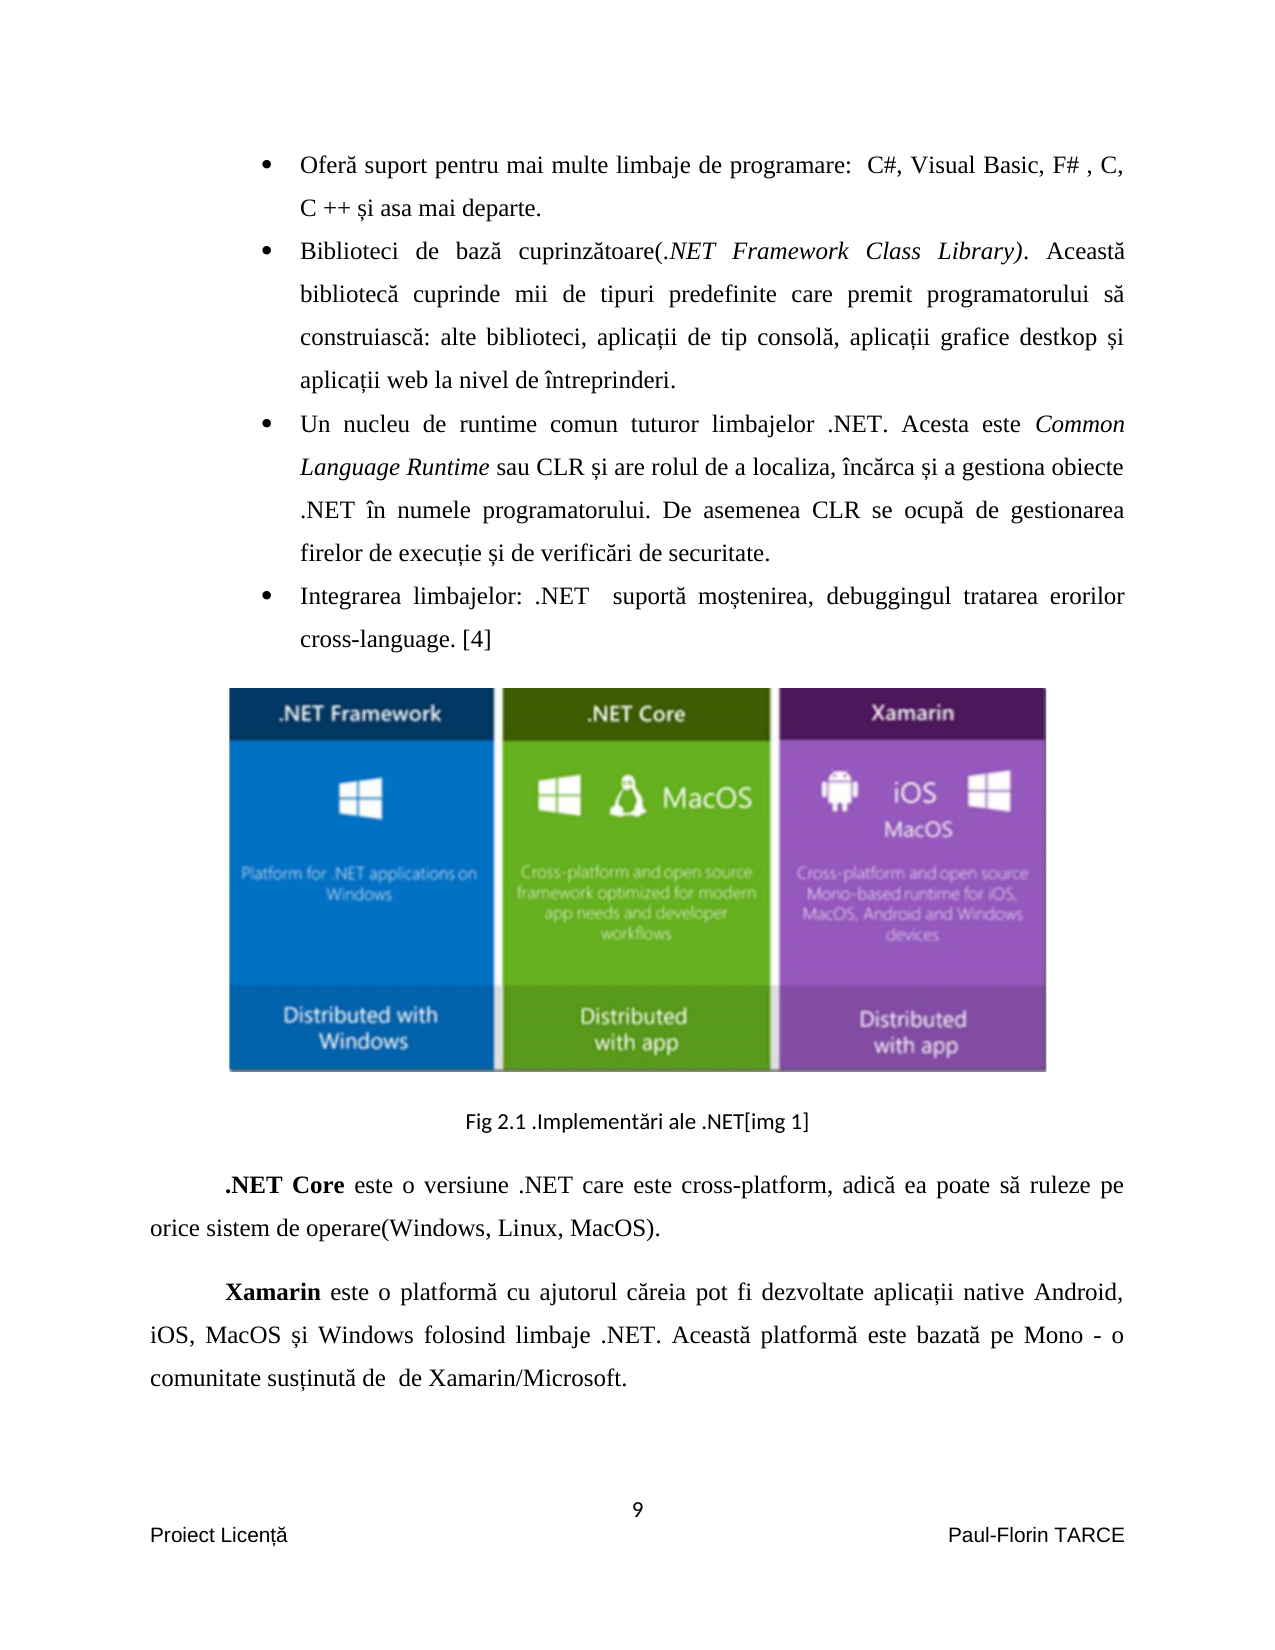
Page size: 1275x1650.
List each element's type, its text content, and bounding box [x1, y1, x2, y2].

list Integrarea limbajelor: .NET suportă moștenirea, debuggingul tratarea erorilor cross-language. [4] [262, 581, 1125, 653]
text Fig 2.1 .Implementări ale .NET[img 1] [150, 1107, 1125, 1135]
picture [228, 688, 1047, 1072]
list Oferă suport pentru mai multe limbaje de programare: C#, Visual Basic, F# , C, C ++ și asa mai departe. [262, 150, 1125, 222]
list Un nucleu de runtime comun tuturor limbajelor .NET. Acesta este Common Language Runtime sau CLR și are rolul de a localiza, încărca și a gestiona obiecte .NET în numele programatorului. De asemenea CLR se ocupă de gestionarea firelor de execuție și de verificări de securitate. [262, 409, 1125, 567]
list Biblioteci de bază cuprinzătoare(.NET Framework Class Library). Această bibliotecă cuprinde mii de tipuri predefinite care premit programatorului să construiască: alte biblioteci, aplicații de tip consolă, aplicații grafice destkop și aplicații web la nivel de întreprinderi. [262, 236, 1125, 394]
text .NET Core este o versiune .NET care este cross-platform, adică ea poate să ruleze pe orice sistem de operare(Windows, Linux, MacOS). [150, 1170, 1125, 1242]
text Xamarin este o platformă cu ajutorul căreia pot fi dezvoltate aplicații native Android, iOS, MacOS și Windows folosind limbaje .NET. Această platformă este bazată pe Mono - o comunitate susținută de de Xamarin/Microsoft. [150, 1277, 1125, 1392]
